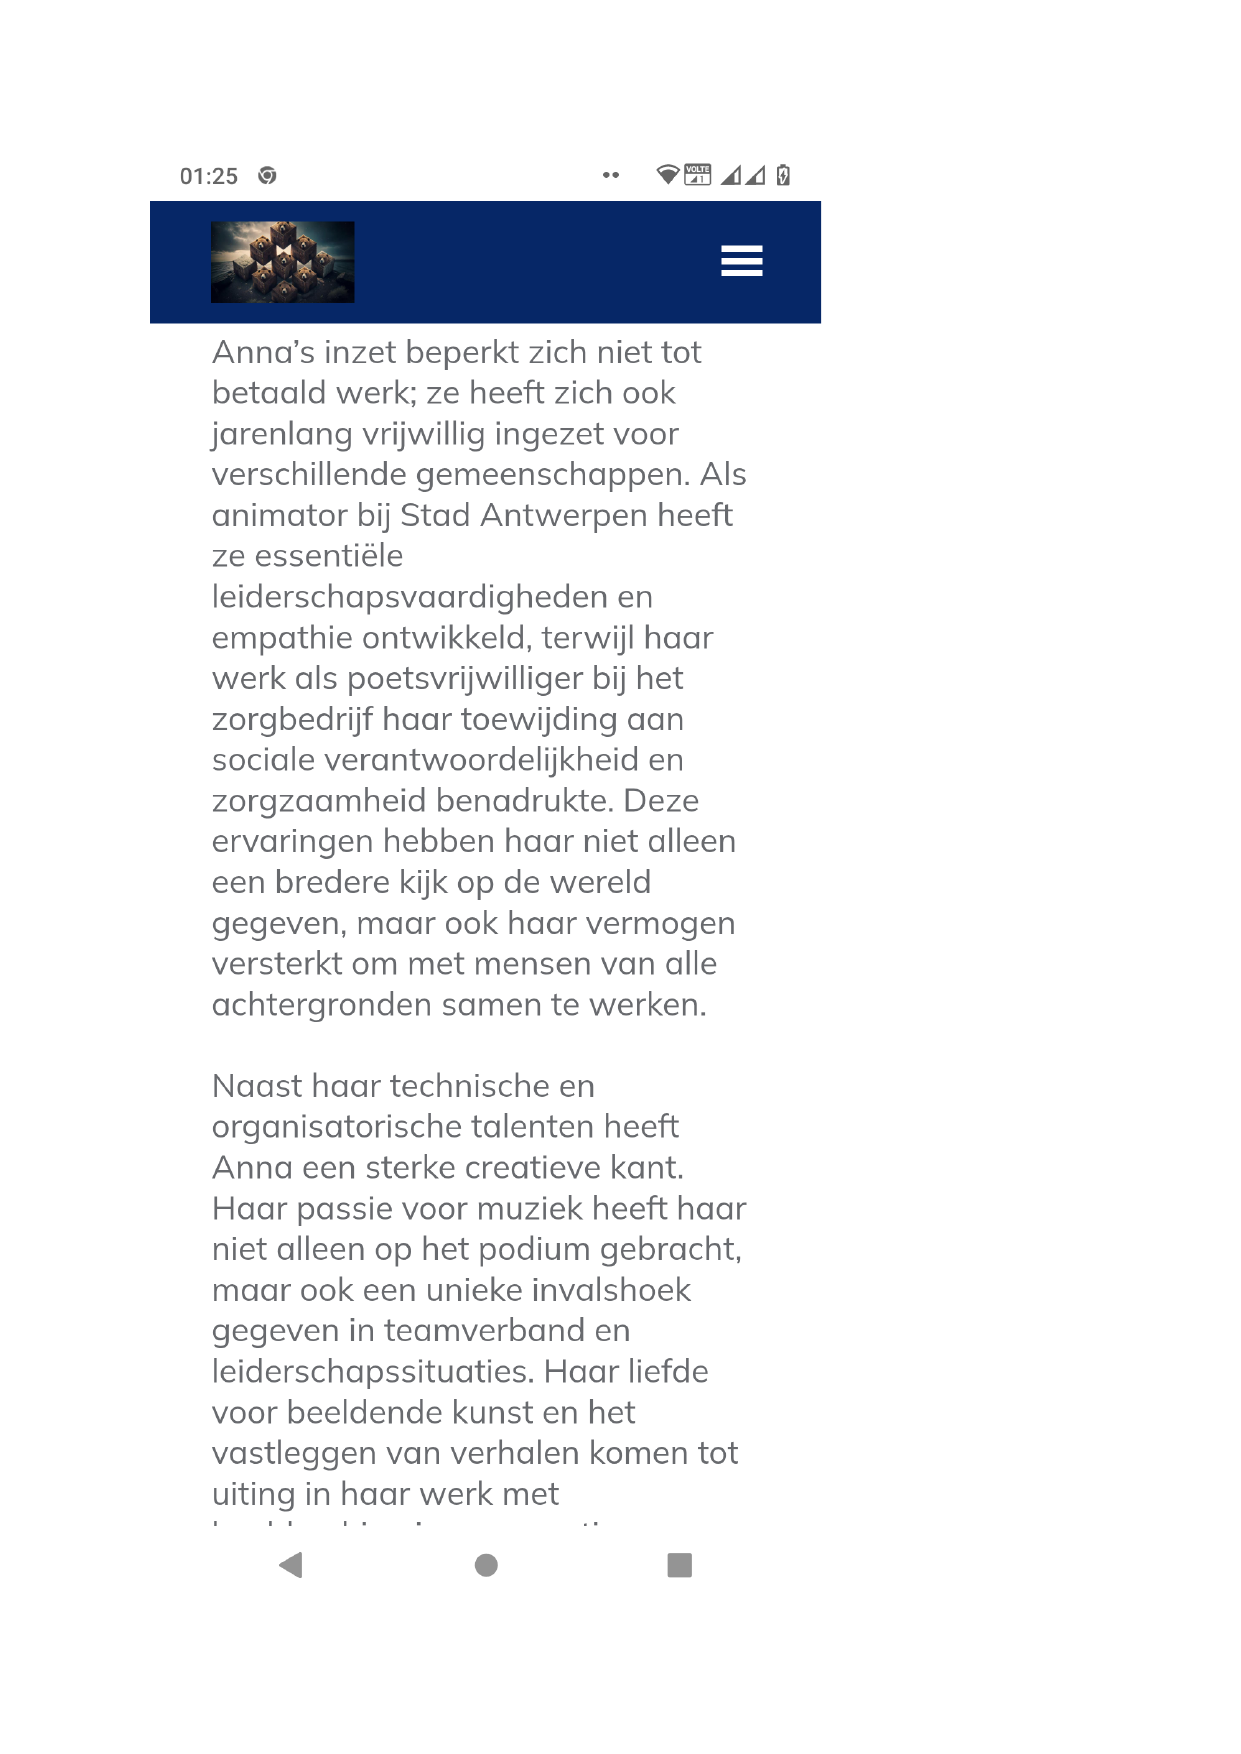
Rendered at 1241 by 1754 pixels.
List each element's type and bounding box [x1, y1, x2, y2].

picture [150, 150, 822, 1604]
